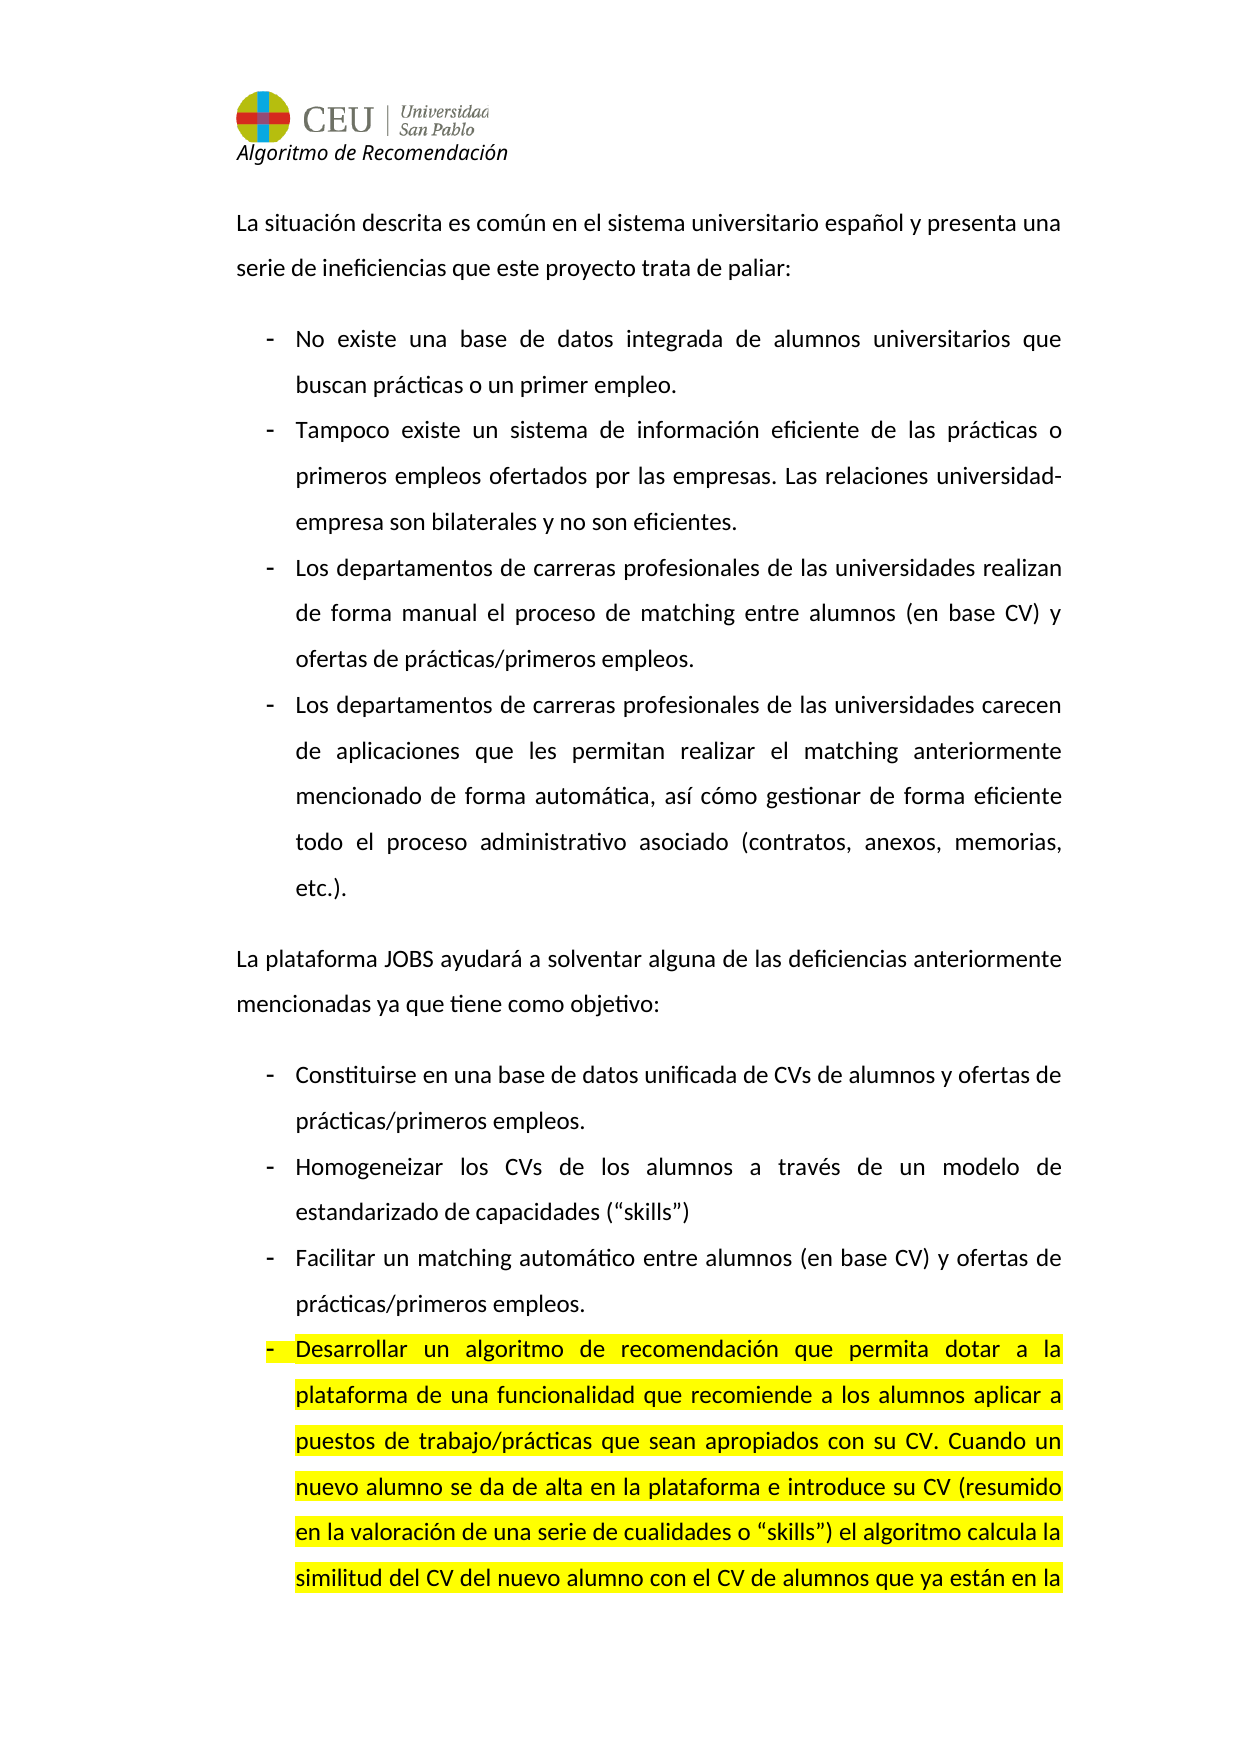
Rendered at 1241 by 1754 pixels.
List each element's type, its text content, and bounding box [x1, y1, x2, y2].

text La situación descrita es común en el sistema universitario español y presenta una serie de ineficiencias que este proyecto trata de paliar: [236, 207, 1063, 283]
list Facilitar un matching automático entre alumnos (en base CV) y ofertas de prácticas/primeros empleos. [266, 1242, 1063, 1318]
list Tampoco existe un sistema de información eficiente de las prácticas o primeros empleos ofertados por las empresas. Las relaciones universidad-empresa son bilaterales y no son eficientes. [266, 415, 1063, 537]
picture [235, 89, 489, 143]
list Constituirse en una base de datos unificada de CVs de alumnos y ofertas de prácticas/primeros empleos. [266, 1059, 1063, 1135]
list Homogeneizar los CVs de los alumnos a través de un modelo de estandarizado de capacidades (“skills”) [266, 1151, 1063, 1227]
list Los departamentos de carreras profesionales de las universidades carecen de aplicaciones que les permitan realizar el matching anteriormente mencionado de forma automática, así cómo gestionar de forma eficiente todo el proceso administrativo asociado (contratos, anexos, memorias, etc.). [266, 689, 1063, 902]
list No existe una base de datos integrada de alumnos universitarios que buscan prácticas o un primer empleo. [266, 323, 1063, 399]
text La plataforma JOBS ayudará a solventar alguna de las deficiencias anteriormente mencionadas ya que tiene como objetivo: [236, 943, 1063, 1019]
list Los departamentos de carreras profesionales de las universidades realizan de forma manual el proceso de matching entre alumnos (en base CV) y ofertas de prácticas/primeros empleos. [266, 552, 1063, 674]
